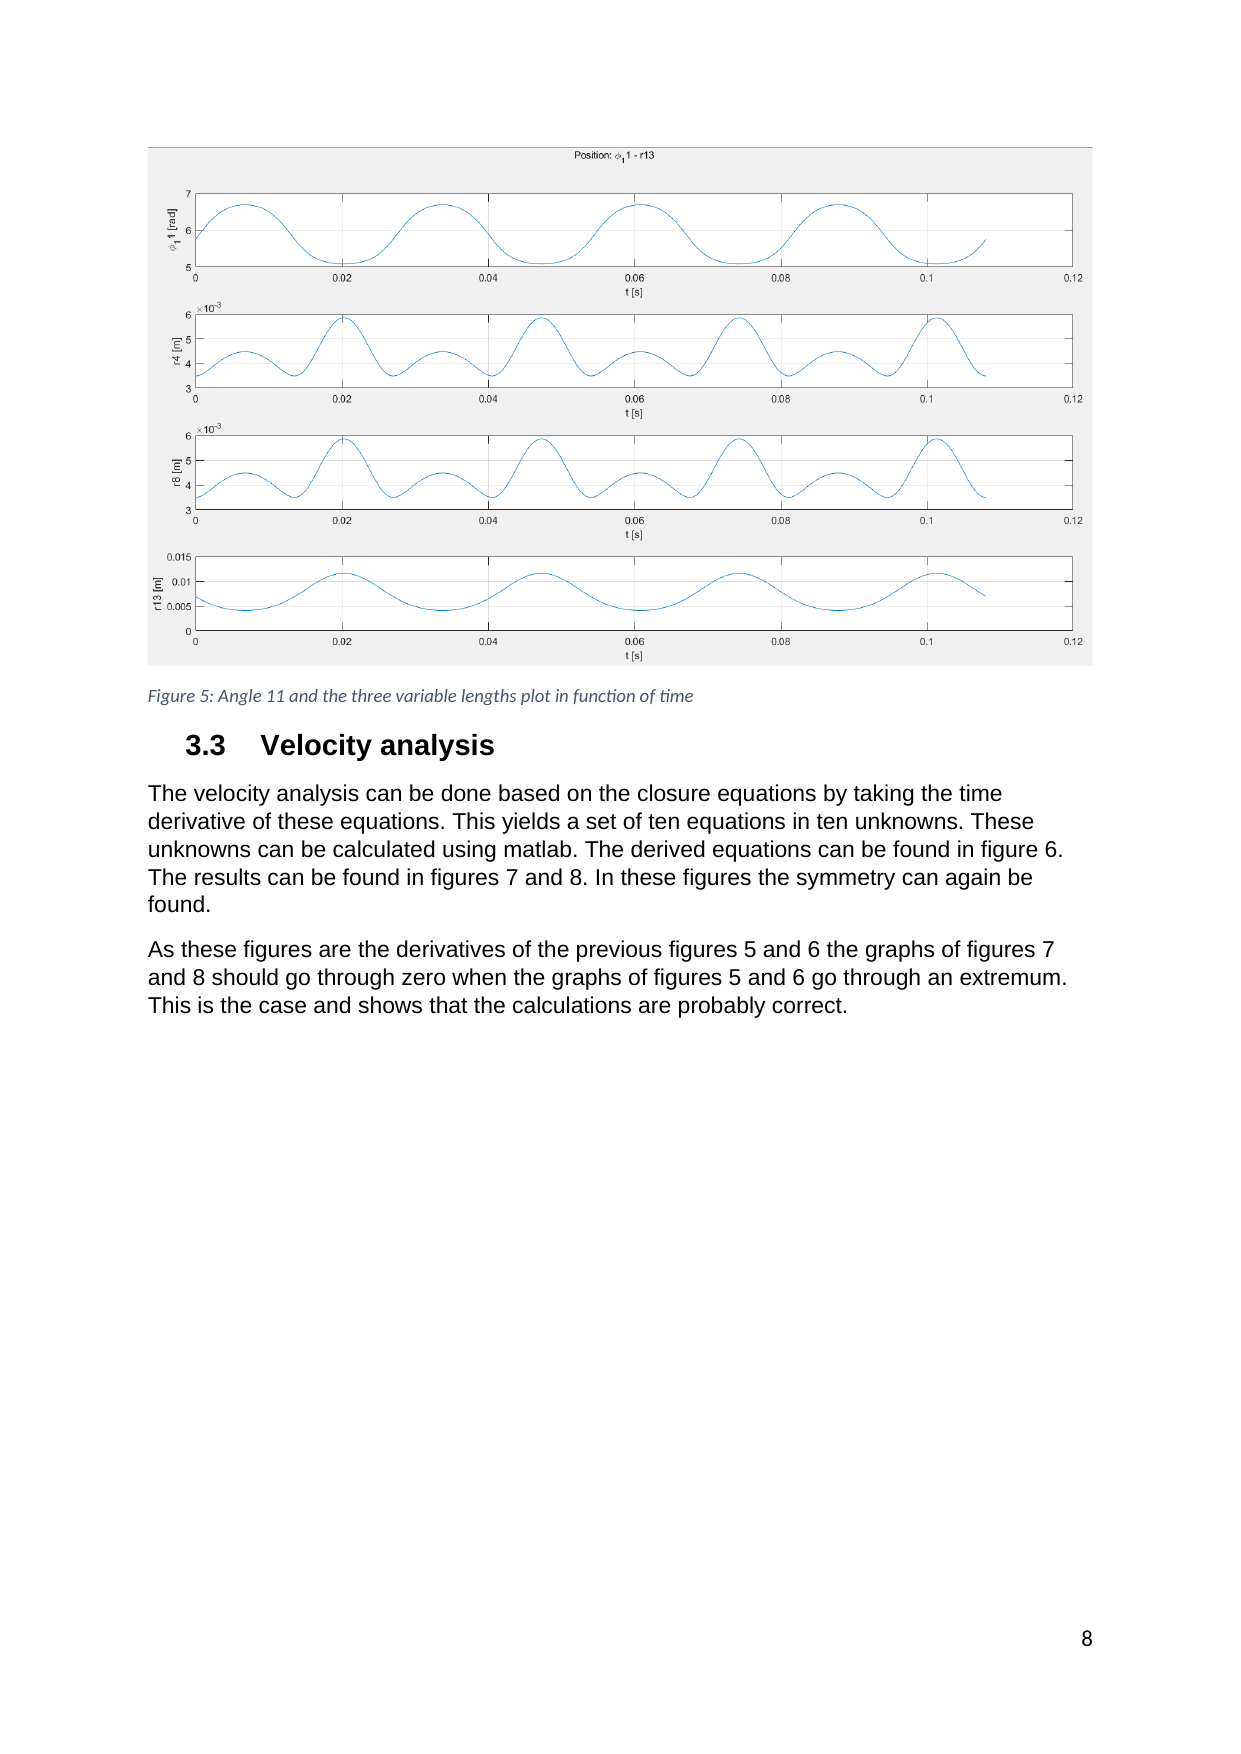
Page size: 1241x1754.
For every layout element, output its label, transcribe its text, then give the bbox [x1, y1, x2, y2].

text As these figures are the derivatives of the previous figures 5 and 6 the graphs of figures 7 and 8 should go through zero when the graphs of figures 5 and 6 go through an extremum. This is the case and shows that the calculations are probably correct. [148, 936, 1093, 1018]
picture [147, 147, 1093, 666]
text The velocity analysis can be done based on the closure equations by taking the time derivative of these equations. This yields a set of ten equations in ten unknowns. These unknowns can be calculated using matlab. The derived equations can be found in figure 6. The results can be found in figures 7 and 8. In these figures the symmetry can again be found. [148, 780, 1093, 918]
text Figure 5: Angle 11 and the three variable lengths plot in function of time [148, 684, 1093, 707]
subtitle Velocity analysis [185, 728, 1093, 761]
